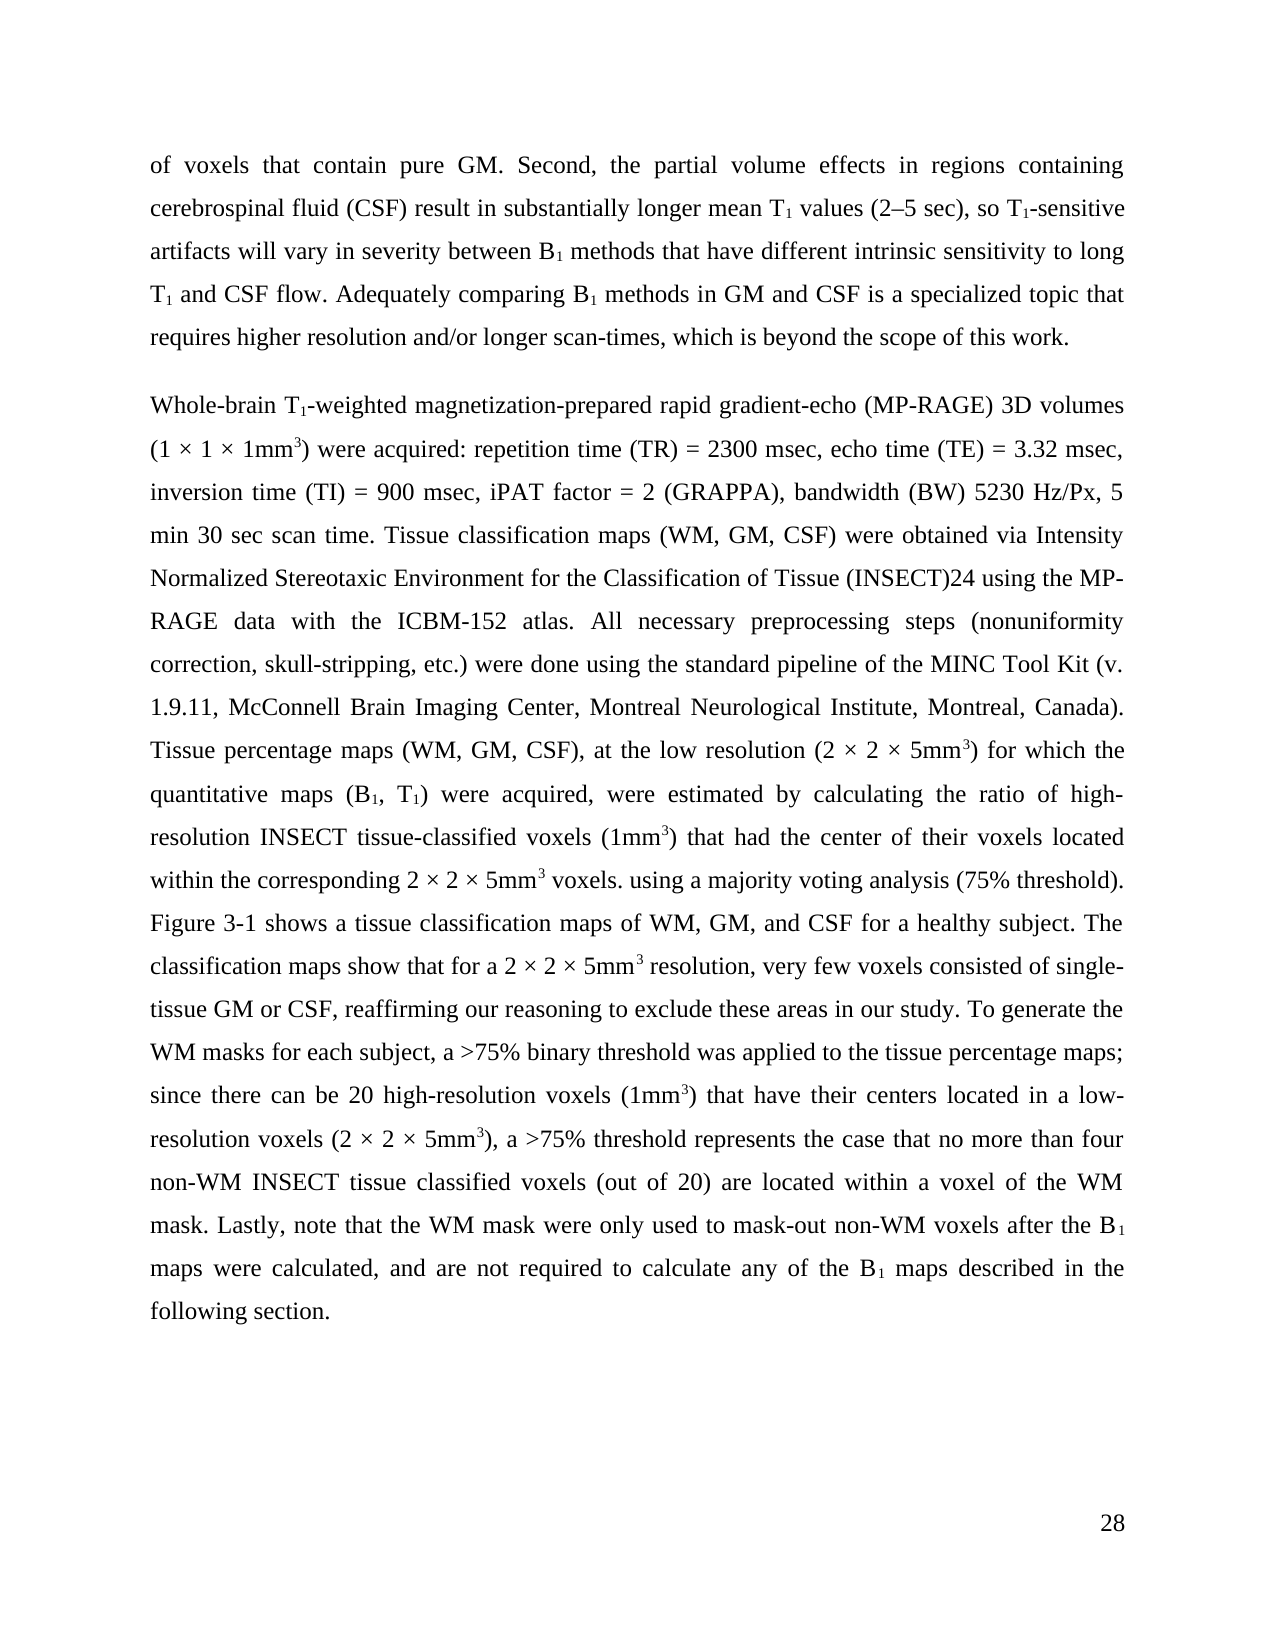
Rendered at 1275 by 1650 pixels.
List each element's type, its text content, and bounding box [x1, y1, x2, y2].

text Whole-brain T1-weighted magnetization-prepared rapid gradient-echo (MP-RAGE) 3D volumes (1 × 1 × 1mm3) were acquired: repetition time (TR) = 2300 msec, echo time (TE) = 3.32 msec, inversion time (TI) = 900 msec, iPAT factor = 2 (GRAPPA), bandwidth (BW) 5230 Hz/Px, 5 min 30 sec scan time. Tissue classification maps (WM, GM, CSF) were obtained via Intensity Normalized Stereotaxic Environment for the Classification of Tissue (INSECT)24 using the MP-RAGE data with the ICBM-152 atlas. All necessary preprocessing steps (nonuniformity correction, skull-stripping, etc.) were done using the standard pipeline of the MINC Tool Kit (v. 1.9.11, McConnell Brain Imaging Center, Montreal Neurological Institute, Montreal, Canada). Tissue percentage maps (WM, GM, CSF), at the low resolution (2 × 2 × 5mm3) for which the quantitative maps (B1, T1) were acquired, were estimated by calculating the ratio of high-resolution INSECT tissue-classified voxels (1mm3) that had the center of their voxels located within the corresponding 2 × 2 × 5mm3 voxels. using a majority voting analysis (75% threshold). Figure 3-1 shows a tissue classification maps of WM, GM, and CSF for a healthy subject. The classification maps show that for a 2 × 2 × 5mm3 resolution, very few voxels consisted of single-tissue GM or CSF, reaffirming our reasoning to exclude these areas in our study. To generate the WM masks for each subject, a >75% binary threshold was applied to the tissue percentage maps; since there can be 20 high-resolution voxels (1mm3) that have their centers located in a low-resolution voxels (2 × 2 × 5mm3), a >75% threshold represents the case that no more than four non-WM INSECT tissue classified voxels (out of 20) are located within a voxel of the WM mask. Lastly, note that the WM mask were only used to mask-out non-WM voxels after the B1 maps were calculated, and are not required to calculate any of the B1 maps described in the following section. [150, 391, 1125, 1325]
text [150, 150, 1125, 351]
